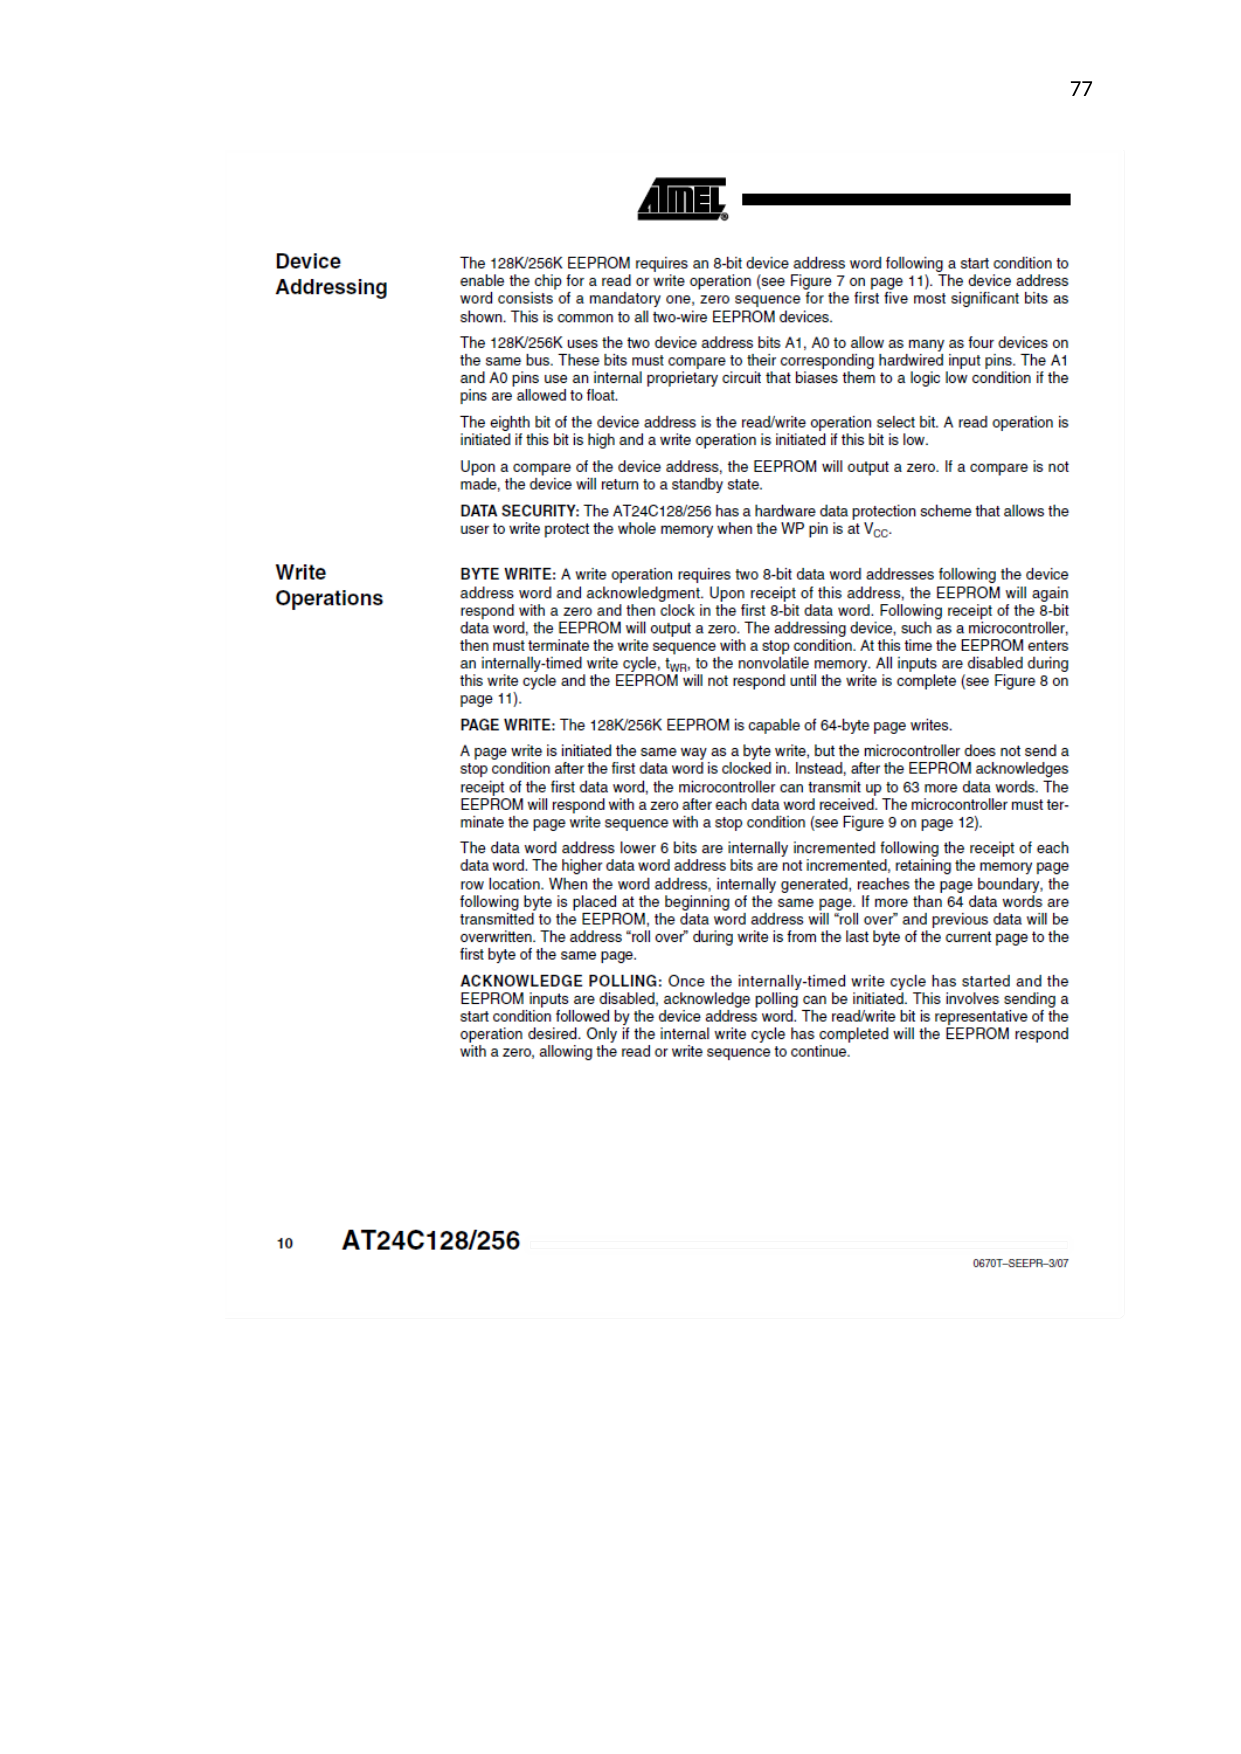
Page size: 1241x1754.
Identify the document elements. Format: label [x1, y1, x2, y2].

picture [225, 150, 1125, 1320]
